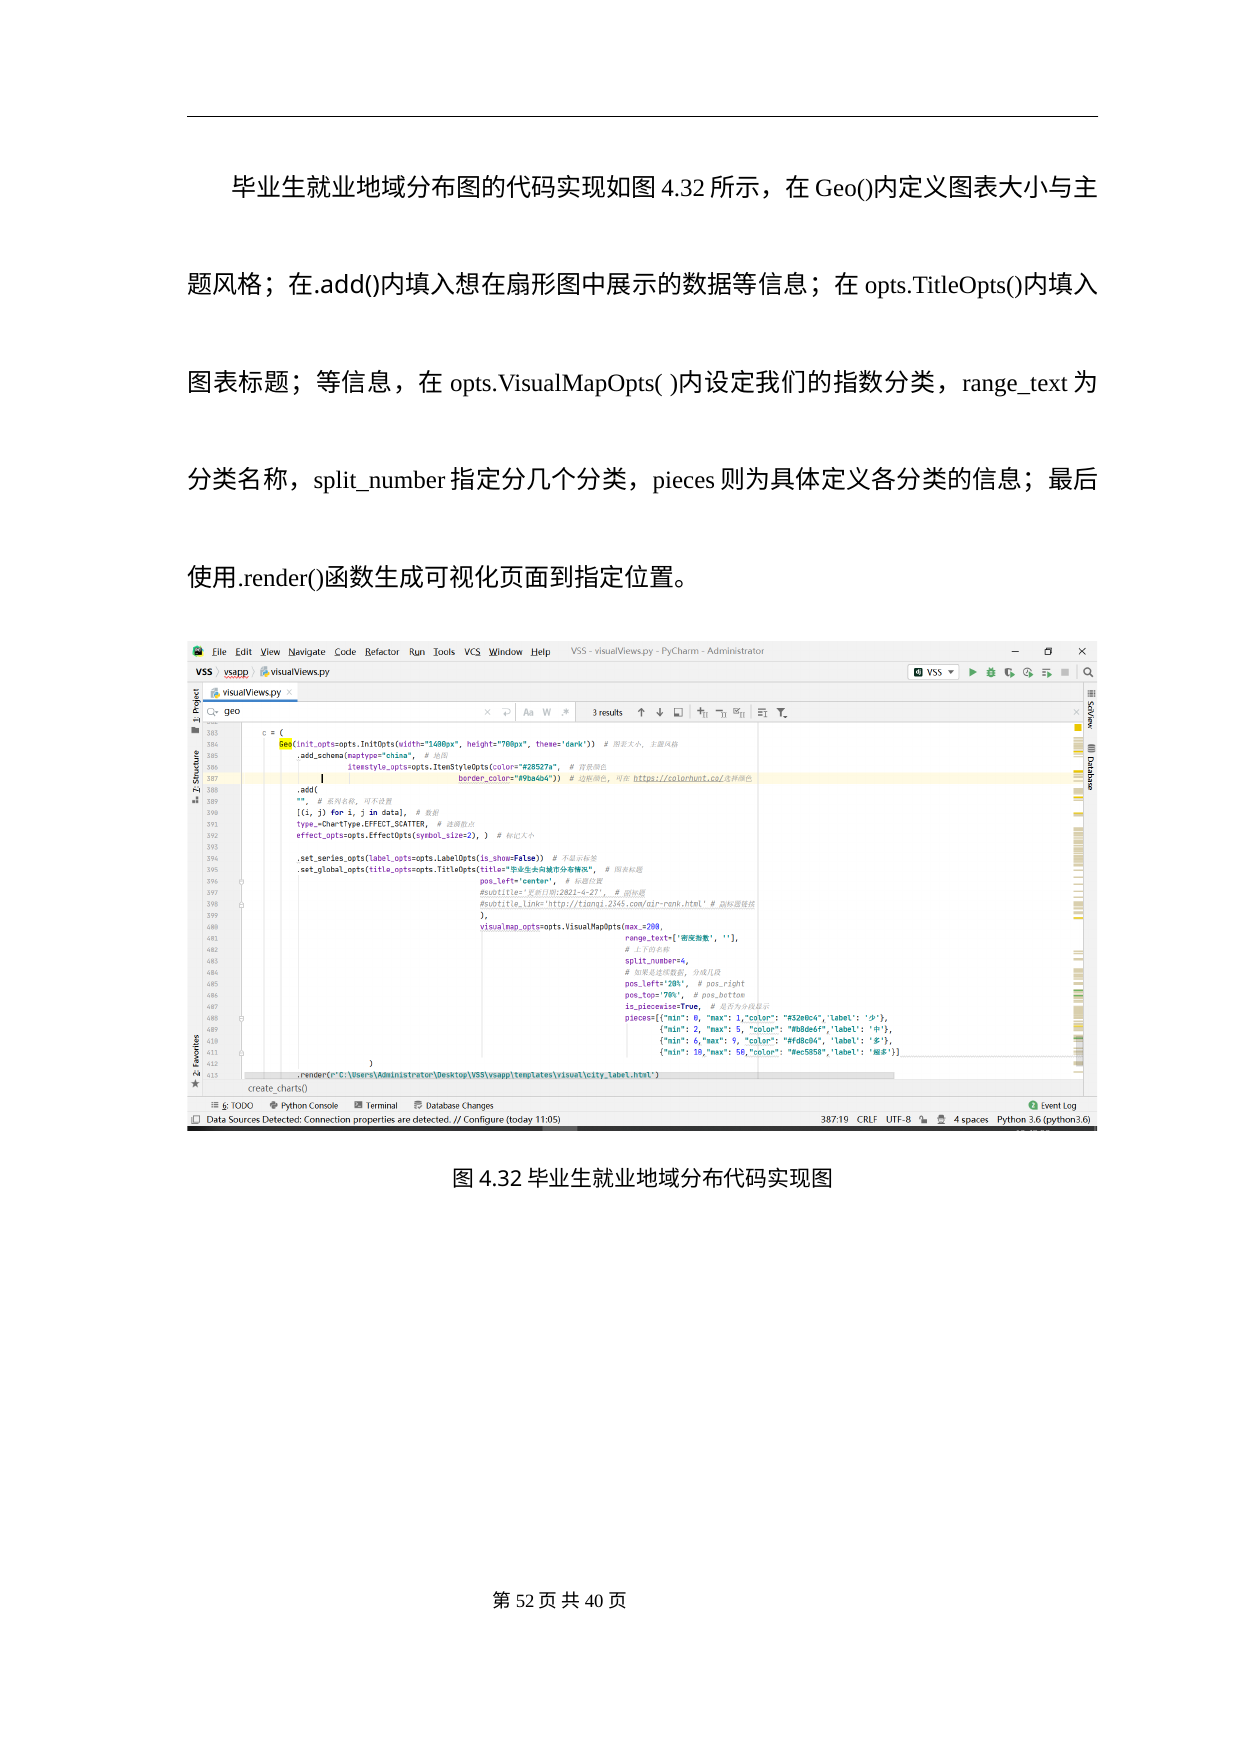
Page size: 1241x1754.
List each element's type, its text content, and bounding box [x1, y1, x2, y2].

text 毕业生就业地域分布图的代码实现如图4.32所示，在Geo()内定义图表大小与主题风格；在.add()内填入想在扇形图中展示的数据等信息；在opts.TitleOpts()内填入图表标题；等信息，在opts.VisualMapOpts( )内设定我们的指数分类，range_text为分类名称，split_number指定分几个分类，pieces则为具体定义各分类的信息；最后使用.render()函数生成可视化页面到指定位置。 [187, 153, 1098, 608]
picture [187, 641, 1098, 1131]
text 图4.32毕业生就业地域分布代码实现图 [187, 1161, 1098, 1193]
